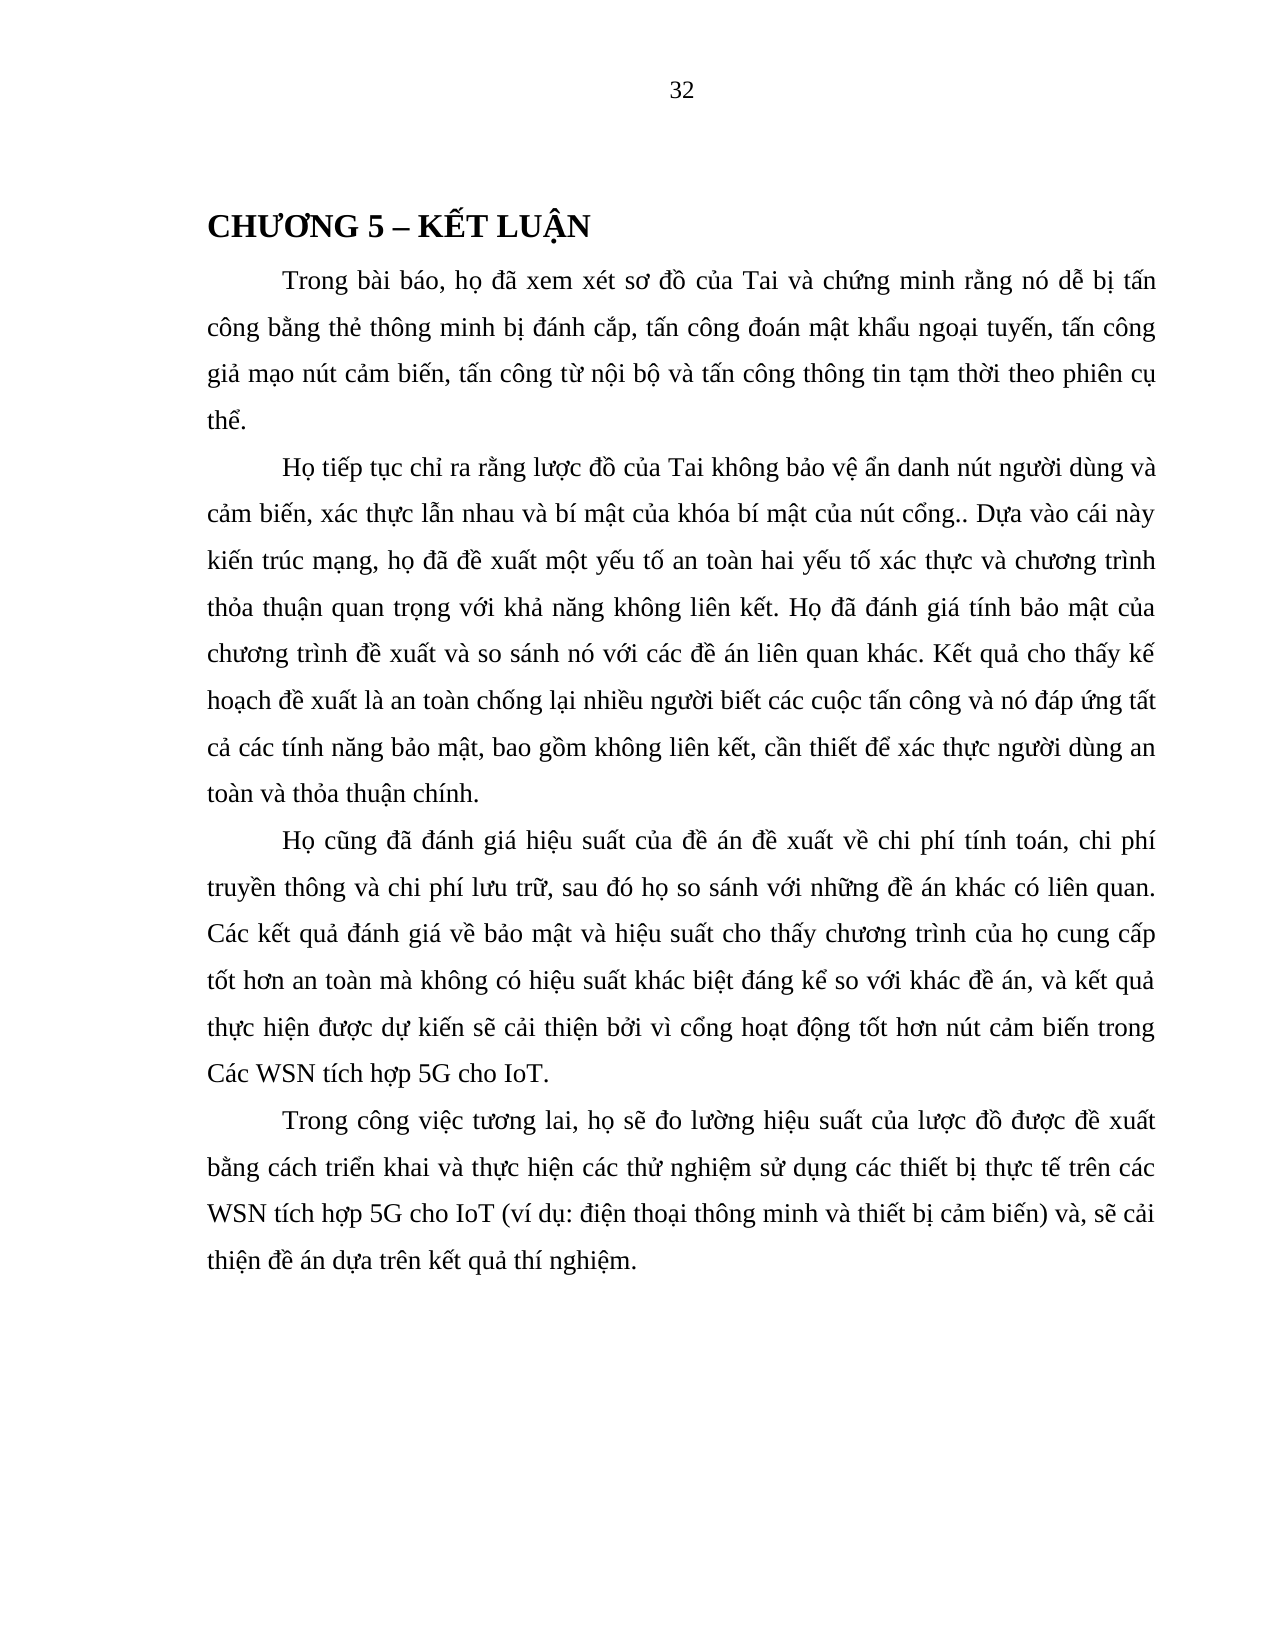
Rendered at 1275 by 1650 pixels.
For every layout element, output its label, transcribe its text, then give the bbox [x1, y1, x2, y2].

text Trong bài báo, họ đã xem xét sơ đồ của Tai và chứng minh rằng nó dễ bị tấn công bằng thẻ thông minh bị đánh cắp, tấn công đoán mật khẩu ngoại tuyến, tấn công giả mạo nút cảm biến, tấn công từ nội bộ và tấn công thông tin tạm thời theo phiên cụ thể. [207, 264, 1157, 435]
text Họ tiếp tục chỉ ra rằng lược đồ của Tai không bảo vệ ẩn danh nút người dùng và cảm biến, xác thực lẫn nhau và bí mật của khóa bí mật của nút cổng.. Dựa vào cái này kiến trúc mạng, họ đã đề xuất một yếu tố an toàn hai yếu tố xác thực và chương trình thỏa thuận quan trọng với khả năng không liên kết. Họ đã đánh giá tính bảo mật của chương trình đề xuất và so sánh nó với các đề án liên quan khác. Kết quả cho thấy kế hoạch đề xuất là an toàn chống lại nhiều người biết các cuộc tấn công và nó đáp ứng tất cả các tính năng bảo mật, bao gồm không liên kết, cần thiết để xác thực người dùng an toàn và thỏa thuận chính. [207, 451, 1157, 809]
text CHƯƠNG 5 – KẾT LUẬN [207, 207, 1157, 245]
text Họ cũng đã đánh giá hiệu suất của đề án đề xuất về chi phí tính toán, chi phí truyền thông và chi phí lưu trữ, sau đó họ so sánh với những đề án khác có liên quan. Các kết quả đánh giá về bảo mật và hiệu suất cho thấy chương trình của họ cung cấp tốt hơn an toàn mà không có hiệu suất khác biệt đáng kể so với khác đề án, và kết quả thực hiện được dự kiến sẽ cải thiện bởi vì cổng hoạt động tốt hơn nút cảm biến trong Các WSN tích hợp 5G cho IoT. [207, 824, 1157, 1089]
text Trong công việc tương lai, họ sẽ đo lường hiệu suất của lược đồ được đề xuất bằng cách triển khai và thực hiện các thử nghiệm sử dụng các thiết bị thực tế trên các WSN tích hợp 5G cho IoT (ví dụ: điện thoại thông minh và thiết bị cảm biến) và, sẽ cải thiện đề án dựa trên kết quả thí nghiệm. [207, 1104, 1157, 1275]
